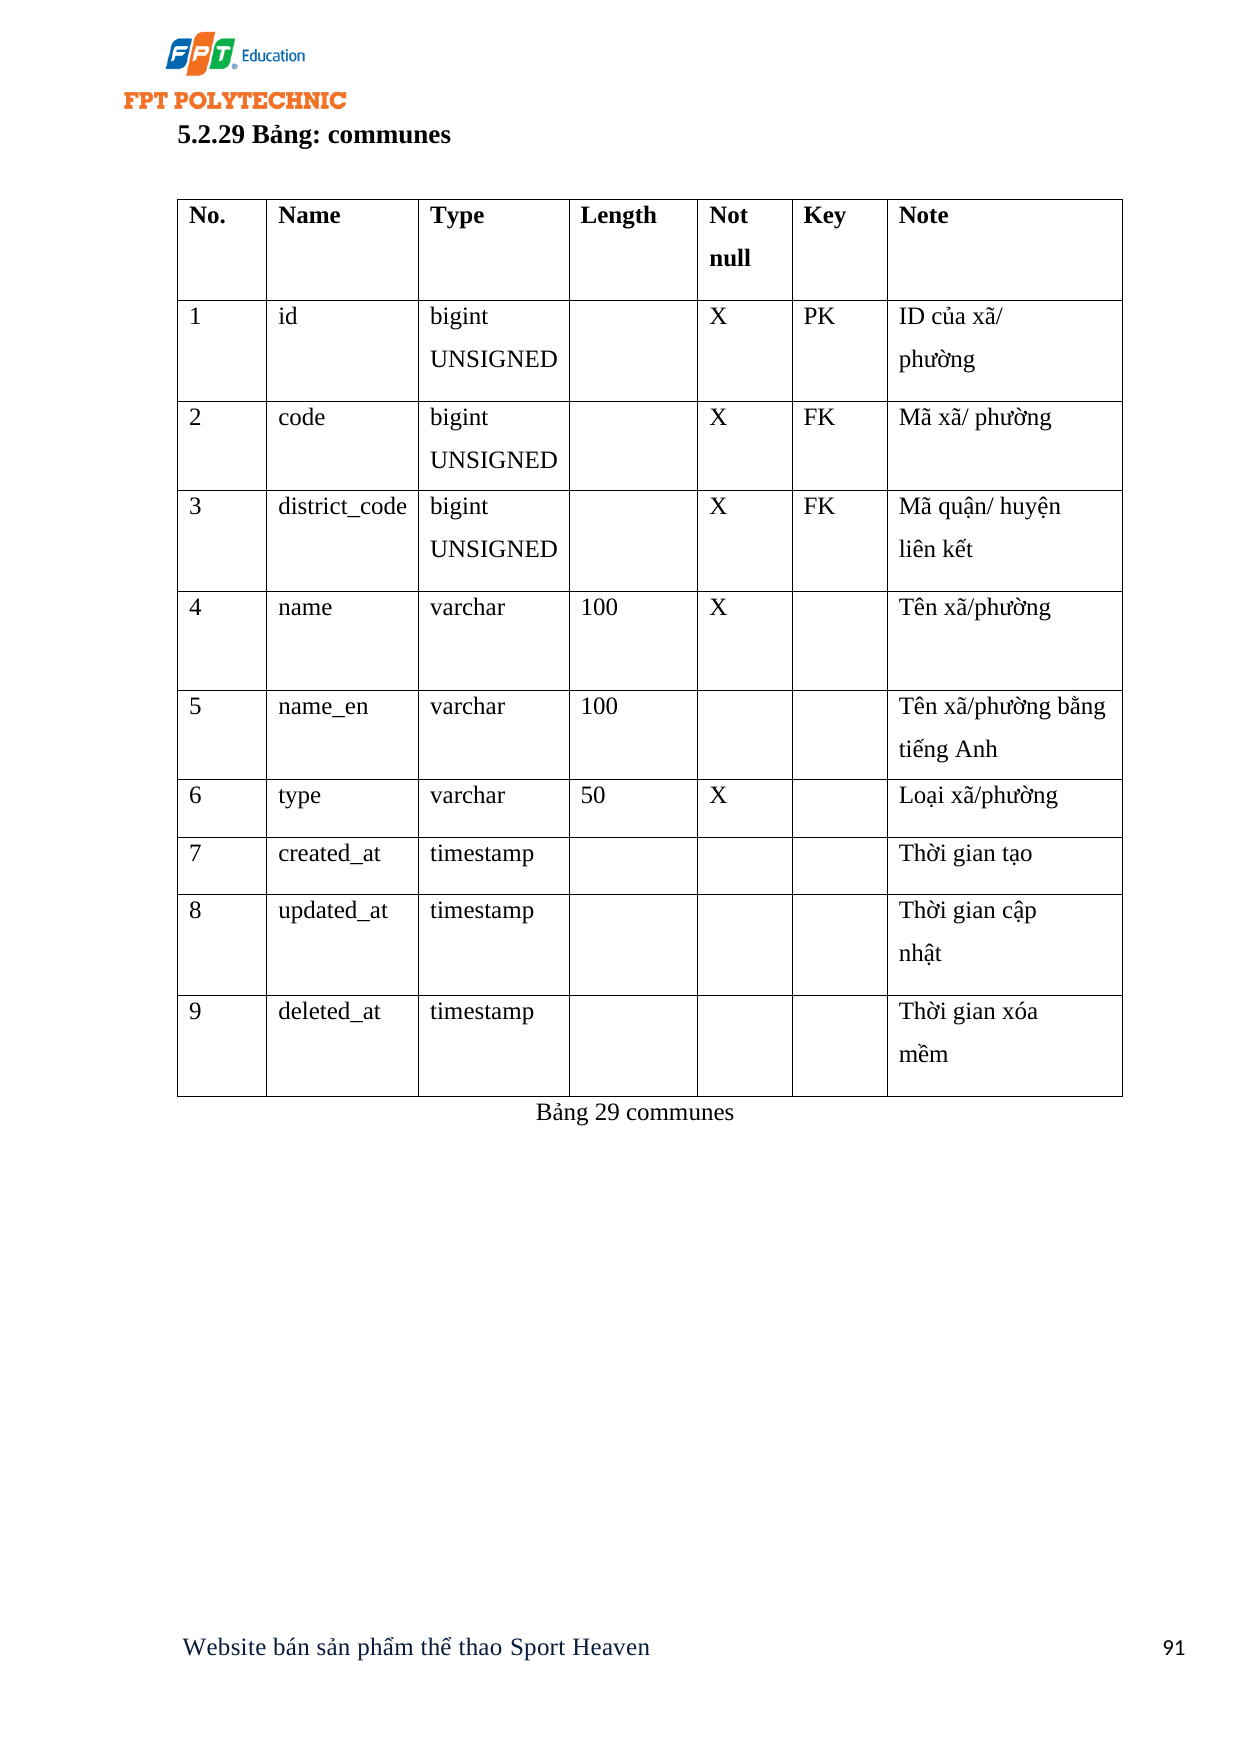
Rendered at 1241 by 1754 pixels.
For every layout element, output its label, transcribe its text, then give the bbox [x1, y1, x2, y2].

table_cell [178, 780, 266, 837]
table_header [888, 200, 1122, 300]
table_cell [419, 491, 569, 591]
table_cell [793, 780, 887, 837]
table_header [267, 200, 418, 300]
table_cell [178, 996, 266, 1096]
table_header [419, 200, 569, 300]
subtitle Bảng: communes [177, 118, 1092, 149]
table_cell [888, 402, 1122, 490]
picture [116, 24, 354, 116]
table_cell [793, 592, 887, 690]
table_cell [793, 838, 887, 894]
text Bảng 29 communes [177, 1097, 1092, 1126]
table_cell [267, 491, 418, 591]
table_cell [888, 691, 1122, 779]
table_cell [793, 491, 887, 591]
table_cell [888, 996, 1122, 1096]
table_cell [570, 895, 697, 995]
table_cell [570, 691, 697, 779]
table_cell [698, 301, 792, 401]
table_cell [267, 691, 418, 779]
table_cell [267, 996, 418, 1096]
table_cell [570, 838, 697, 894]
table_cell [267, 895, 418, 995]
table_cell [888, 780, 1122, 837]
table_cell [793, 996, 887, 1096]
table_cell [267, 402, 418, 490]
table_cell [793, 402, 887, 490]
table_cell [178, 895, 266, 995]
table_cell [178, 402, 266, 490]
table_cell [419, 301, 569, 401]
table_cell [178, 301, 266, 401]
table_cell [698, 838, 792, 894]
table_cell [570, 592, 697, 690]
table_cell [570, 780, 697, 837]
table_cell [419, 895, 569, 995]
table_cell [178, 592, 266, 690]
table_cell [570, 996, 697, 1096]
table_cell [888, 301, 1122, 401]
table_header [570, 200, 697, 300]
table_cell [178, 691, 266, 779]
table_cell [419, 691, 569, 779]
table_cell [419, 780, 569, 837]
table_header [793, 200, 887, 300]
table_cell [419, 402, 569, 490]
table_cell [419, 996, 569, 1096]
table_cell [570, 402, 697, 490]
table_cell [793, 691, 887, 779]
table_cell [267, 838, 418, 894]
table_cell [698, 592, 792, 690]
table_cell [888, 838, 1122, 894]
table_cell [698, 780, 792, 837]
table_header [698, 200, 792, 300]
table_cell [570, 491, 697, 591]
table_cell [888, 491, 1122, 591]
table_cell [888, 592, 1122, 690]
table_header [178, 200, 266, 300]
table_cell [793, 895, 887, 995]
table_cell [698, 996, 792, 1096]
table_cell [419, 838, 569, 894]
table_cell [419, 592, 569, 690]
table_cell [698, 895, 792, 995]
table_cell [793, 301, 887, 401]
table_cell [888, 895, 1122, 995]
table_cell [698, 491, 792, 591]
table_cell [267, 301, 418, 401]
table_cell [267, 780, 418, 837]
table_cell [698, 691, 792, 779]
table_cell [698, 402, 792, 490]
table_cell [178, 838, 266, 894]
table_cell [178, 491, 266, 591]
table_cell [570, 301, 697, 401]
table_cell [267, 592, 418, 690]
